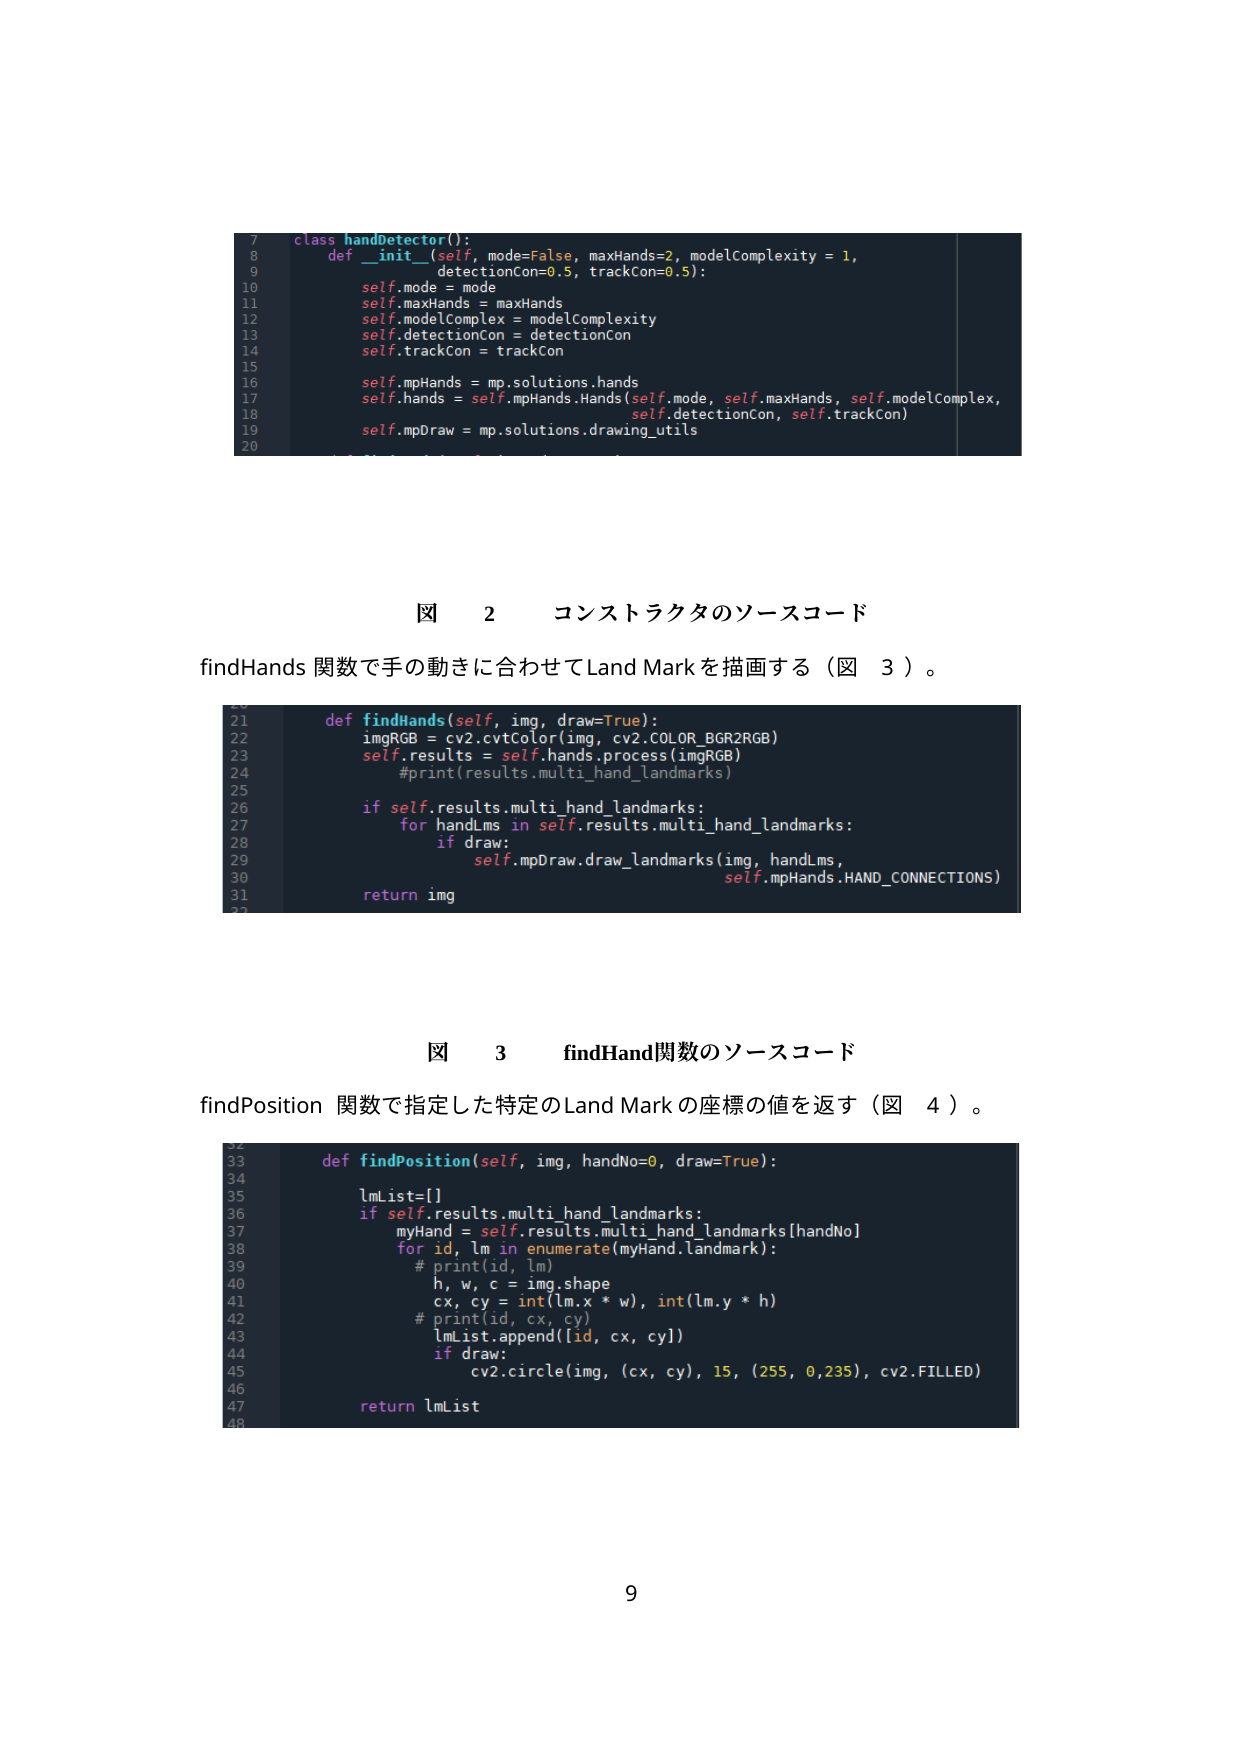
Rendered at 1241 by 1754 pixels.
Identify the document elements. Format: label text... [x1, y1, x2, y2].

picture [222, 705, 1021, 913]
picture [234, 233, 1022, 456]
text コンストラクタのソースコード [197, 593, 1063, 631]
text findPosition関数で指定した特定のLand Markの座標の値を返す（図 4）。 [177, 1085, 1063, 1123]
picture [222, 1143, 1020, 1428]
text findHand関数のソースコード [197, 1032, 1063, 1069]
text findHands関数で手の動きに合わせてLand Markを描画する（図 3）。 [177, 647, 1063, 684]
